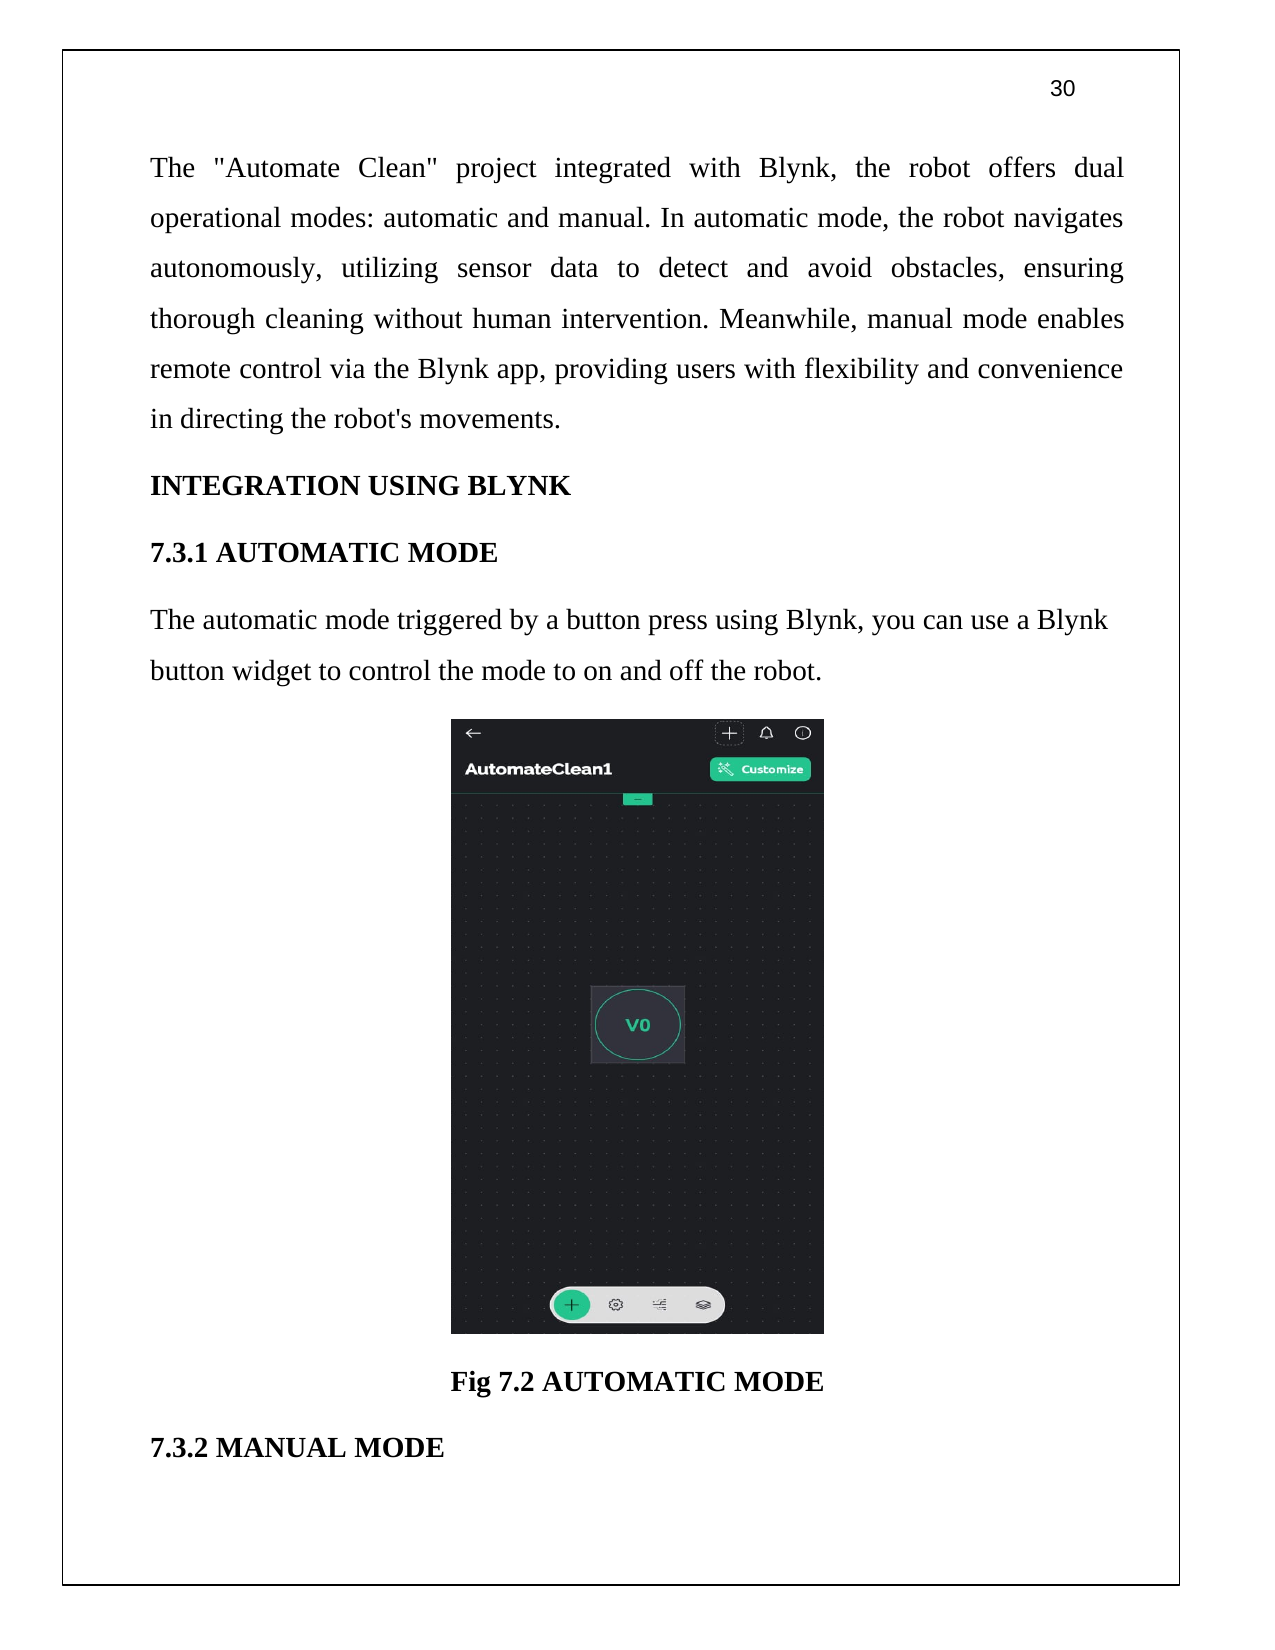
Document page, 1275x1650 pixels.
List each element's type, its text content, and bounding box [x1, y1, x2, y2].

picture [451, 719, 824, 1334]
text 7.3.1 AUTOMATIC MODE [150, 536, 1125, 569]
text The "Automate Clean" project integrated with Blynk, the robot offers dual operational modes: automatic and manual. In automatic mode, the robot navigates autonomously, utilizing sensor data to detect and avoid obstacles, ensuring thorough cleaning without human intervention. Meanwhile, manual mode enables remote control via the Blynk app, providing users with flexibility and convenience in directing the robot's movements. [150, 150, 1125, 435]
text Fig 7.2 AUTOMATIC MODE [150, 1364, 1125, 1397]
text The automatic mode triggered by a button press using Blynk, you can use a Blynk button widget to control the mode to on and off the robot. [150, 602, 1125, 686]
text 7.3.2 MANUAL MODE [150, 1431, 1125, 1464]
text INTEGRATION USING BLYNK [150, 468, 1125, 502]
